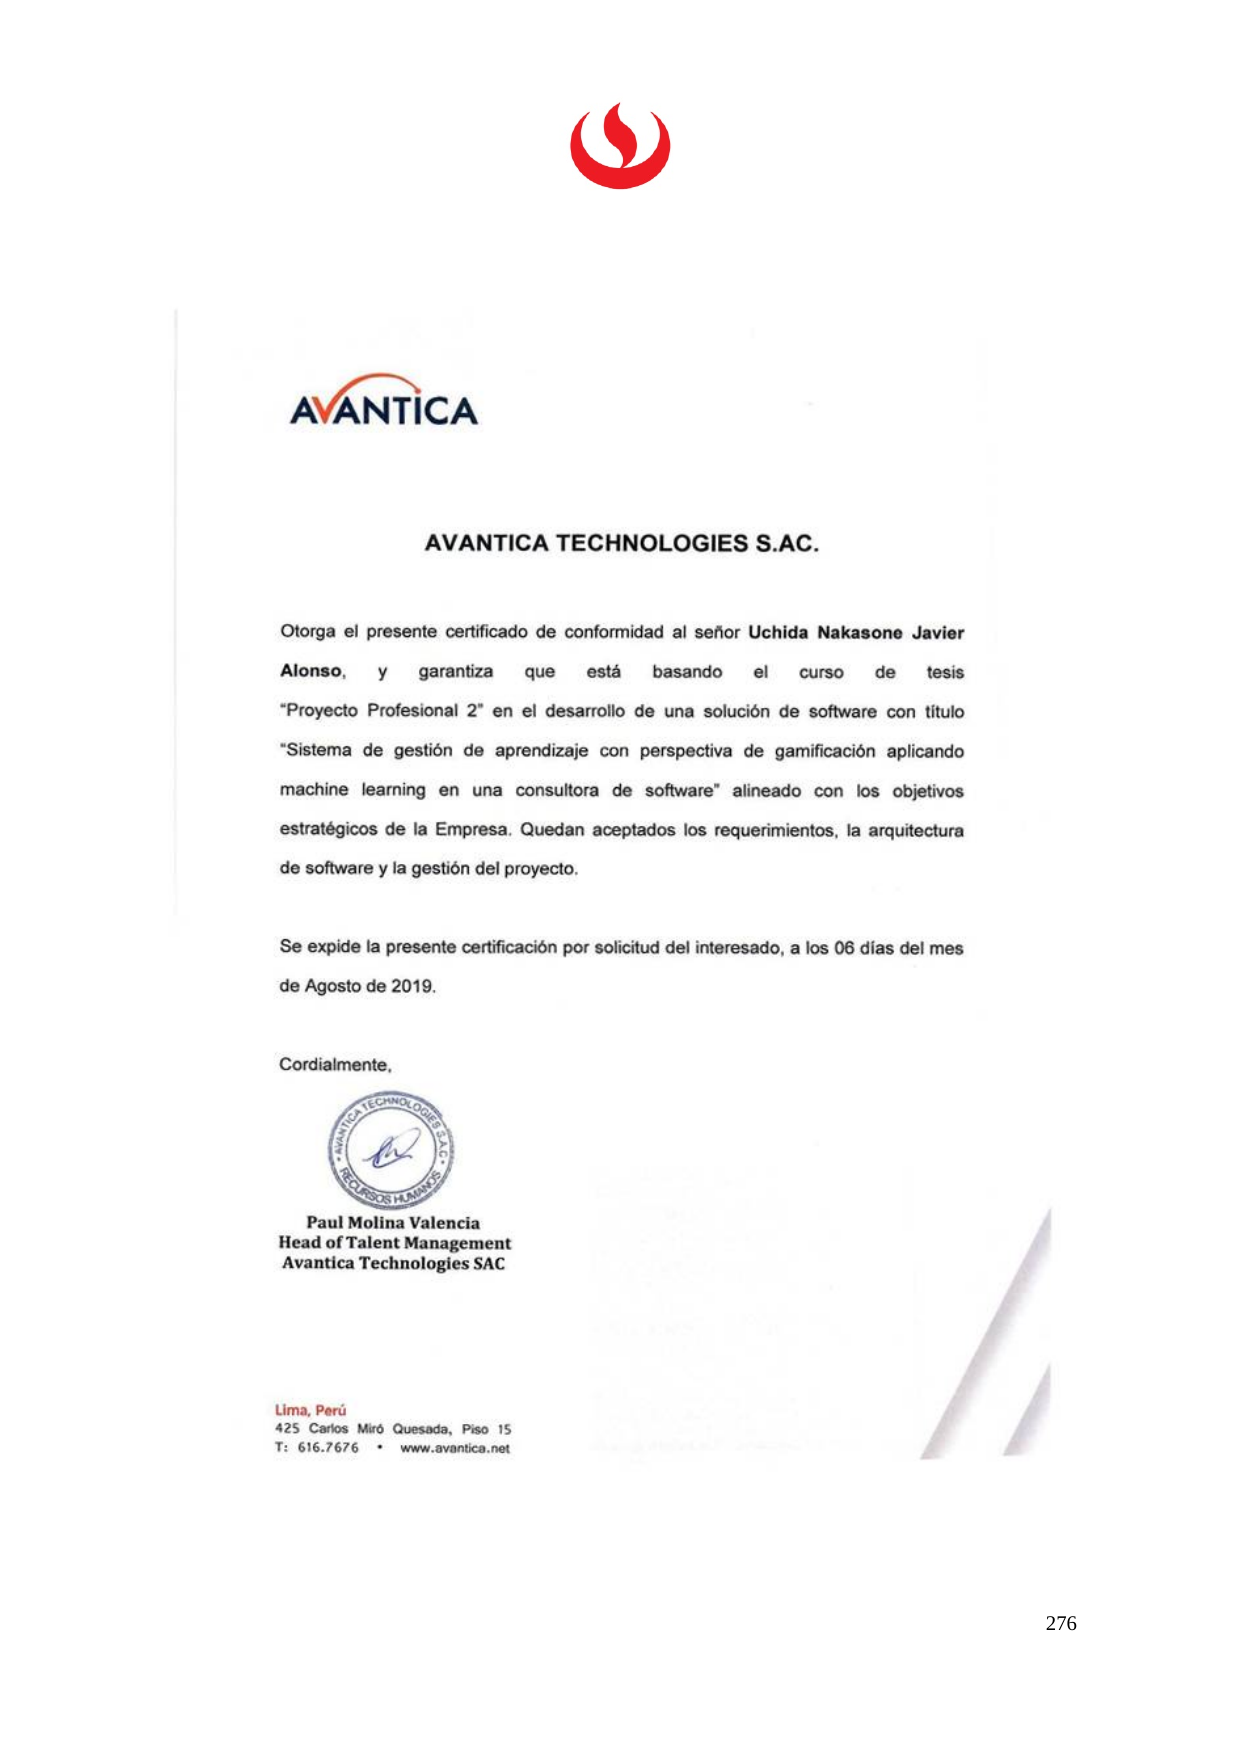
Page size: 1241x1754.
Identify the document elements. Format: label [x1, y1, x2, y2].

picture [497, 70, 744, 221]
picture [148, 244, 1092, 1503]
